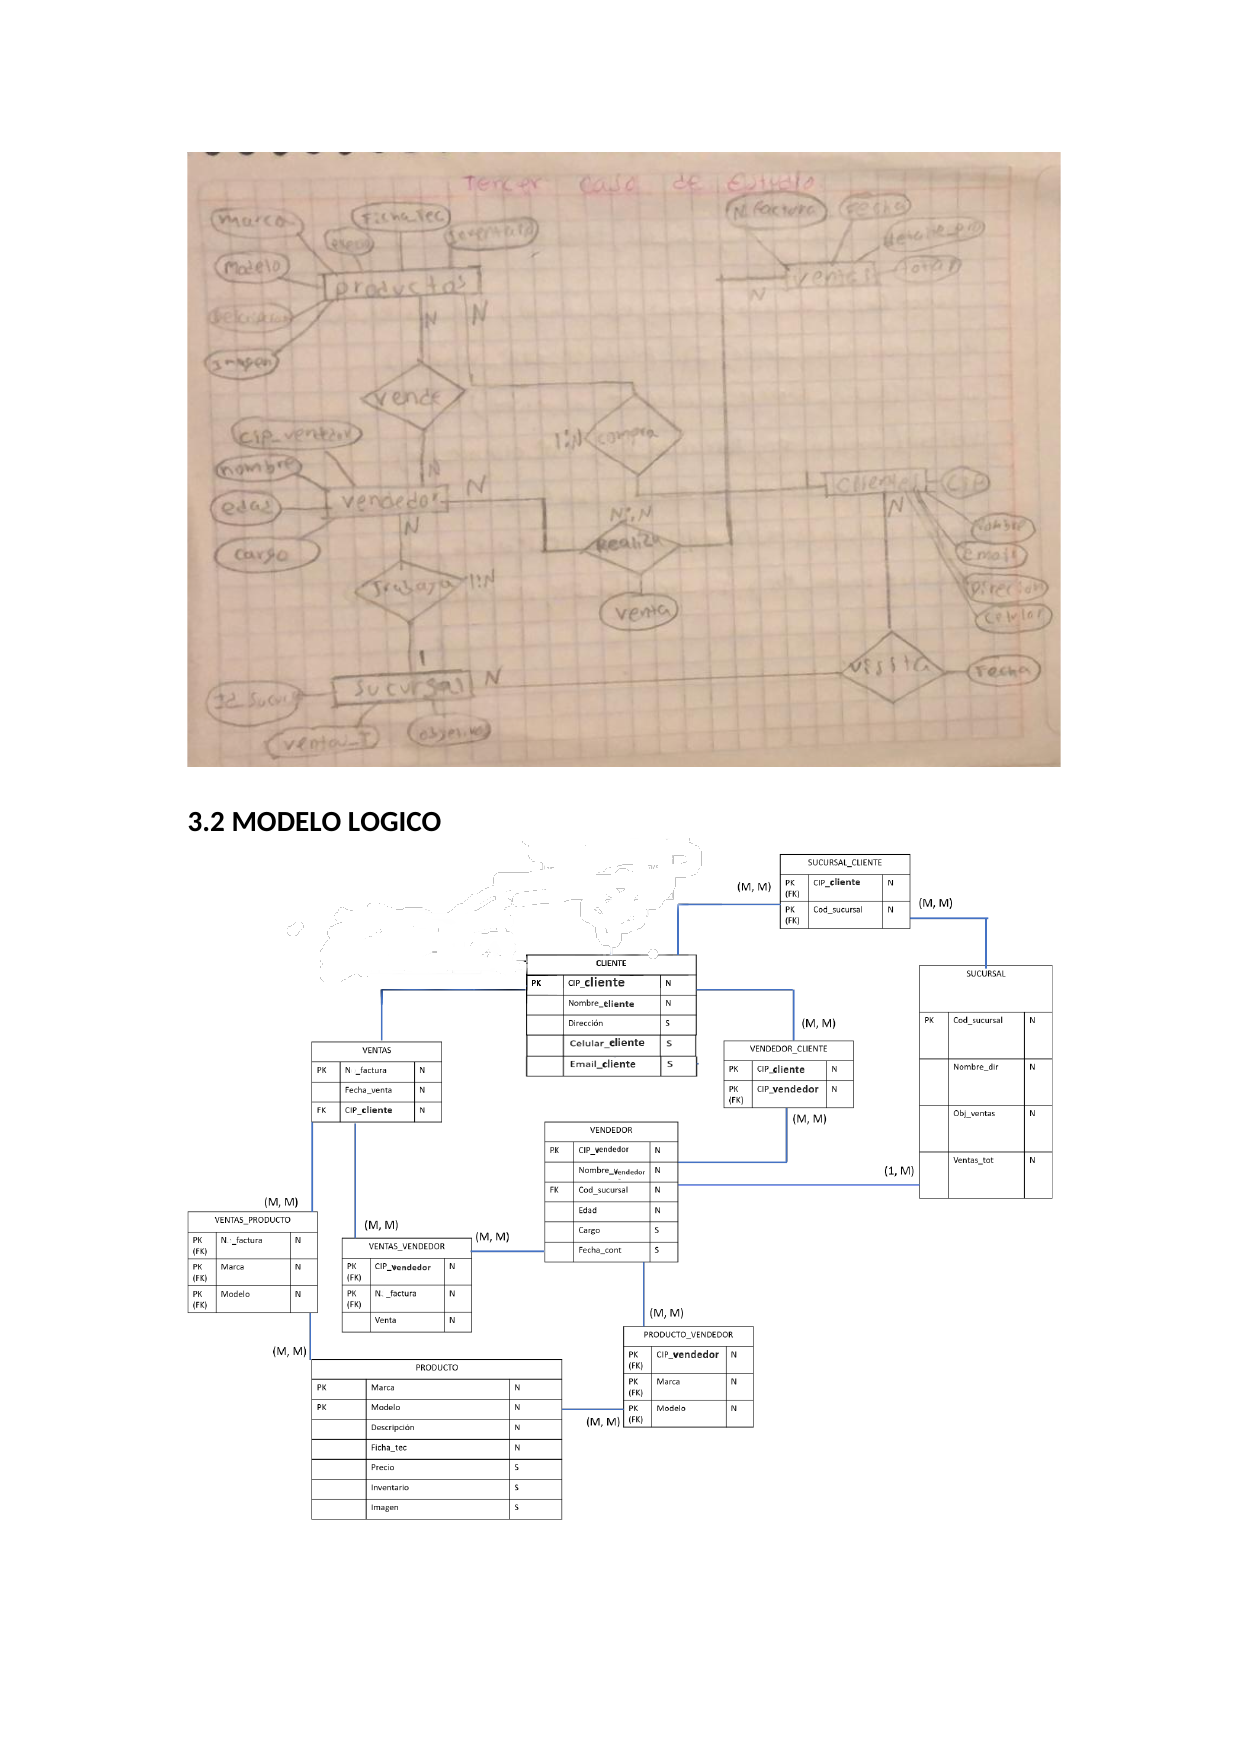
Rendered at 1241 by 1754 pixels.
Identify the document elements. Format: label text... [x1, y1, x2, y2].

text 3.2 MODELO LOGICO [187, 803, 1053, 838]
picture [187, 838, 1053, 1520]
picture [187, 152, 1061, 767]
